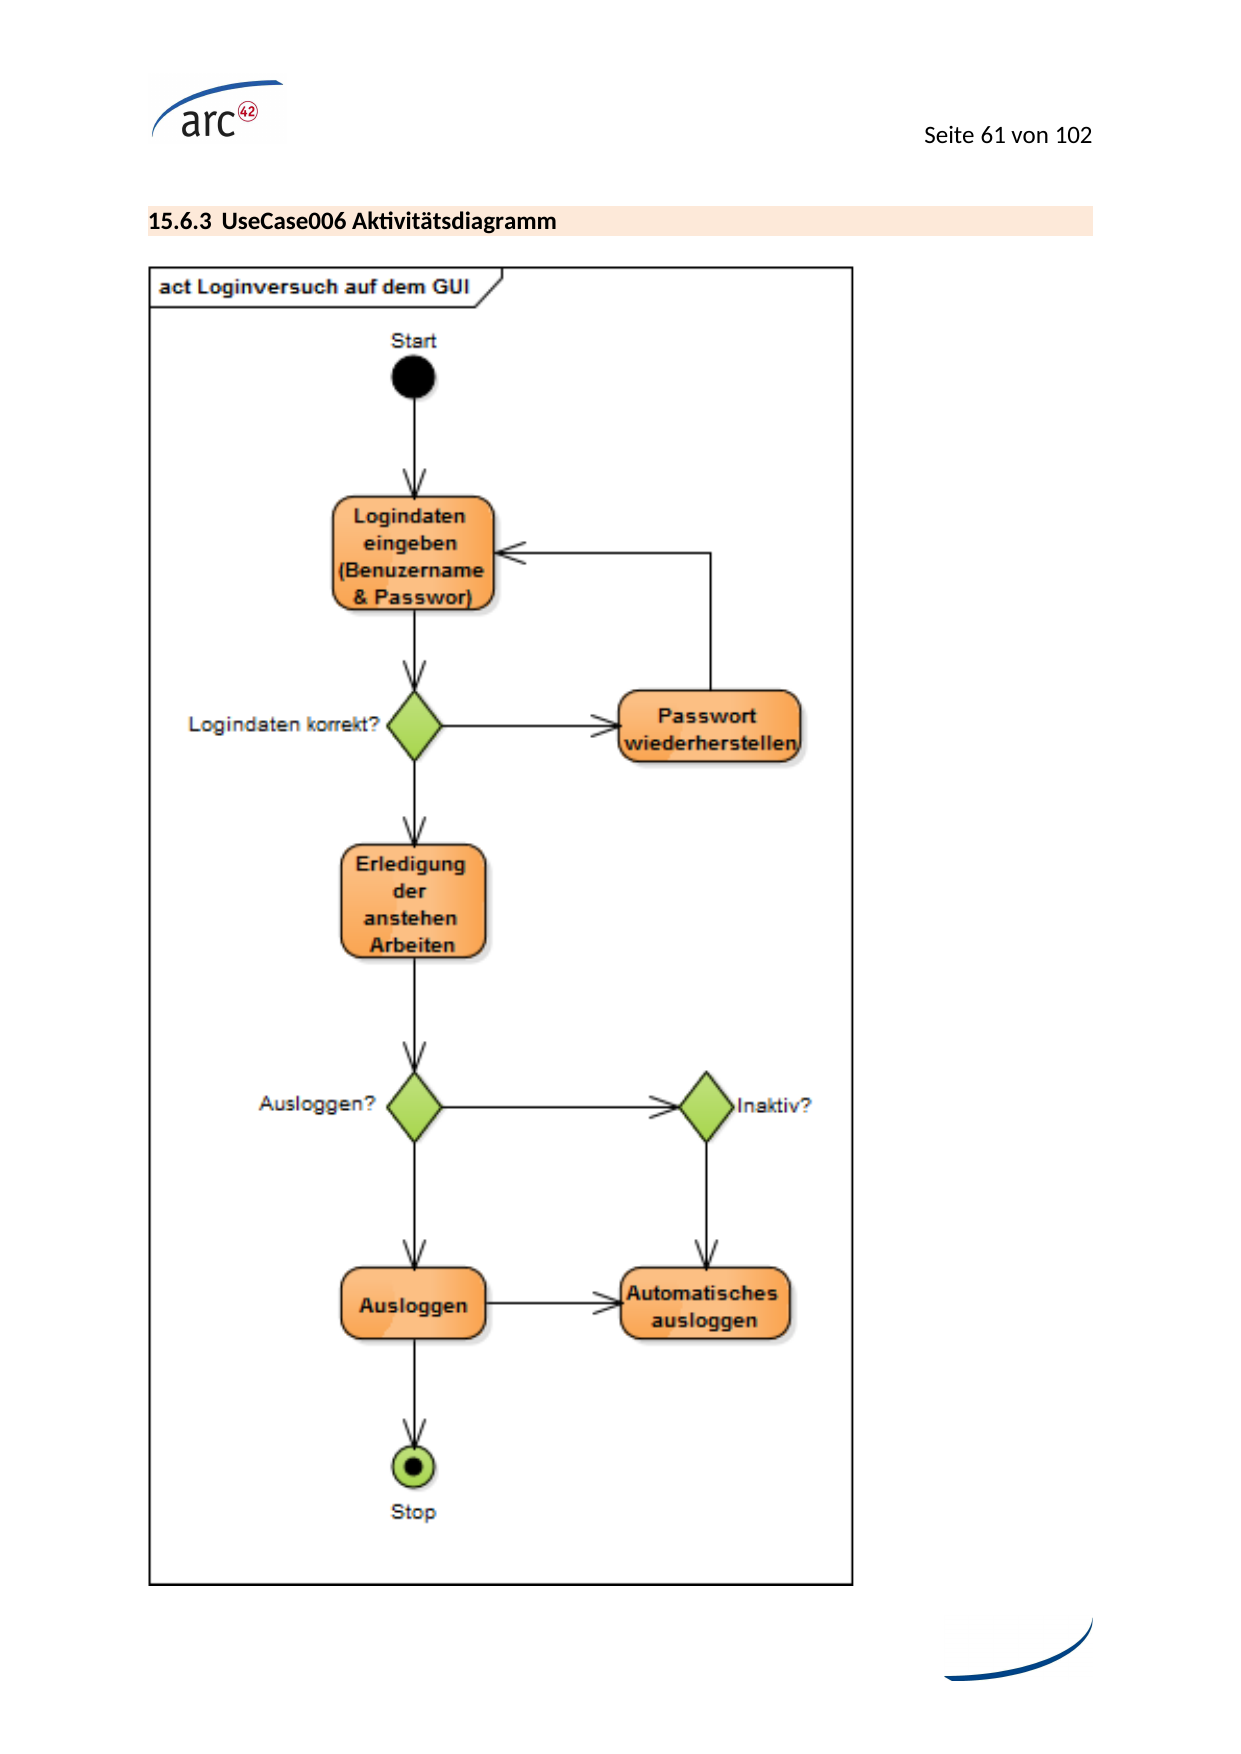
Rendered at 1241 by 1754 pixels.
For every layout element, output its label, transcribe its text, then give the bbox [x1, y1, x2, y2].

picture [944, 1615, 1093, 1681]
picture [147, 265, 854, 1586]
picture [147, 73, 288, 144]
subtitle UseCase006 Aktivitätsdiagramm [148, 206, 1093, 236]
